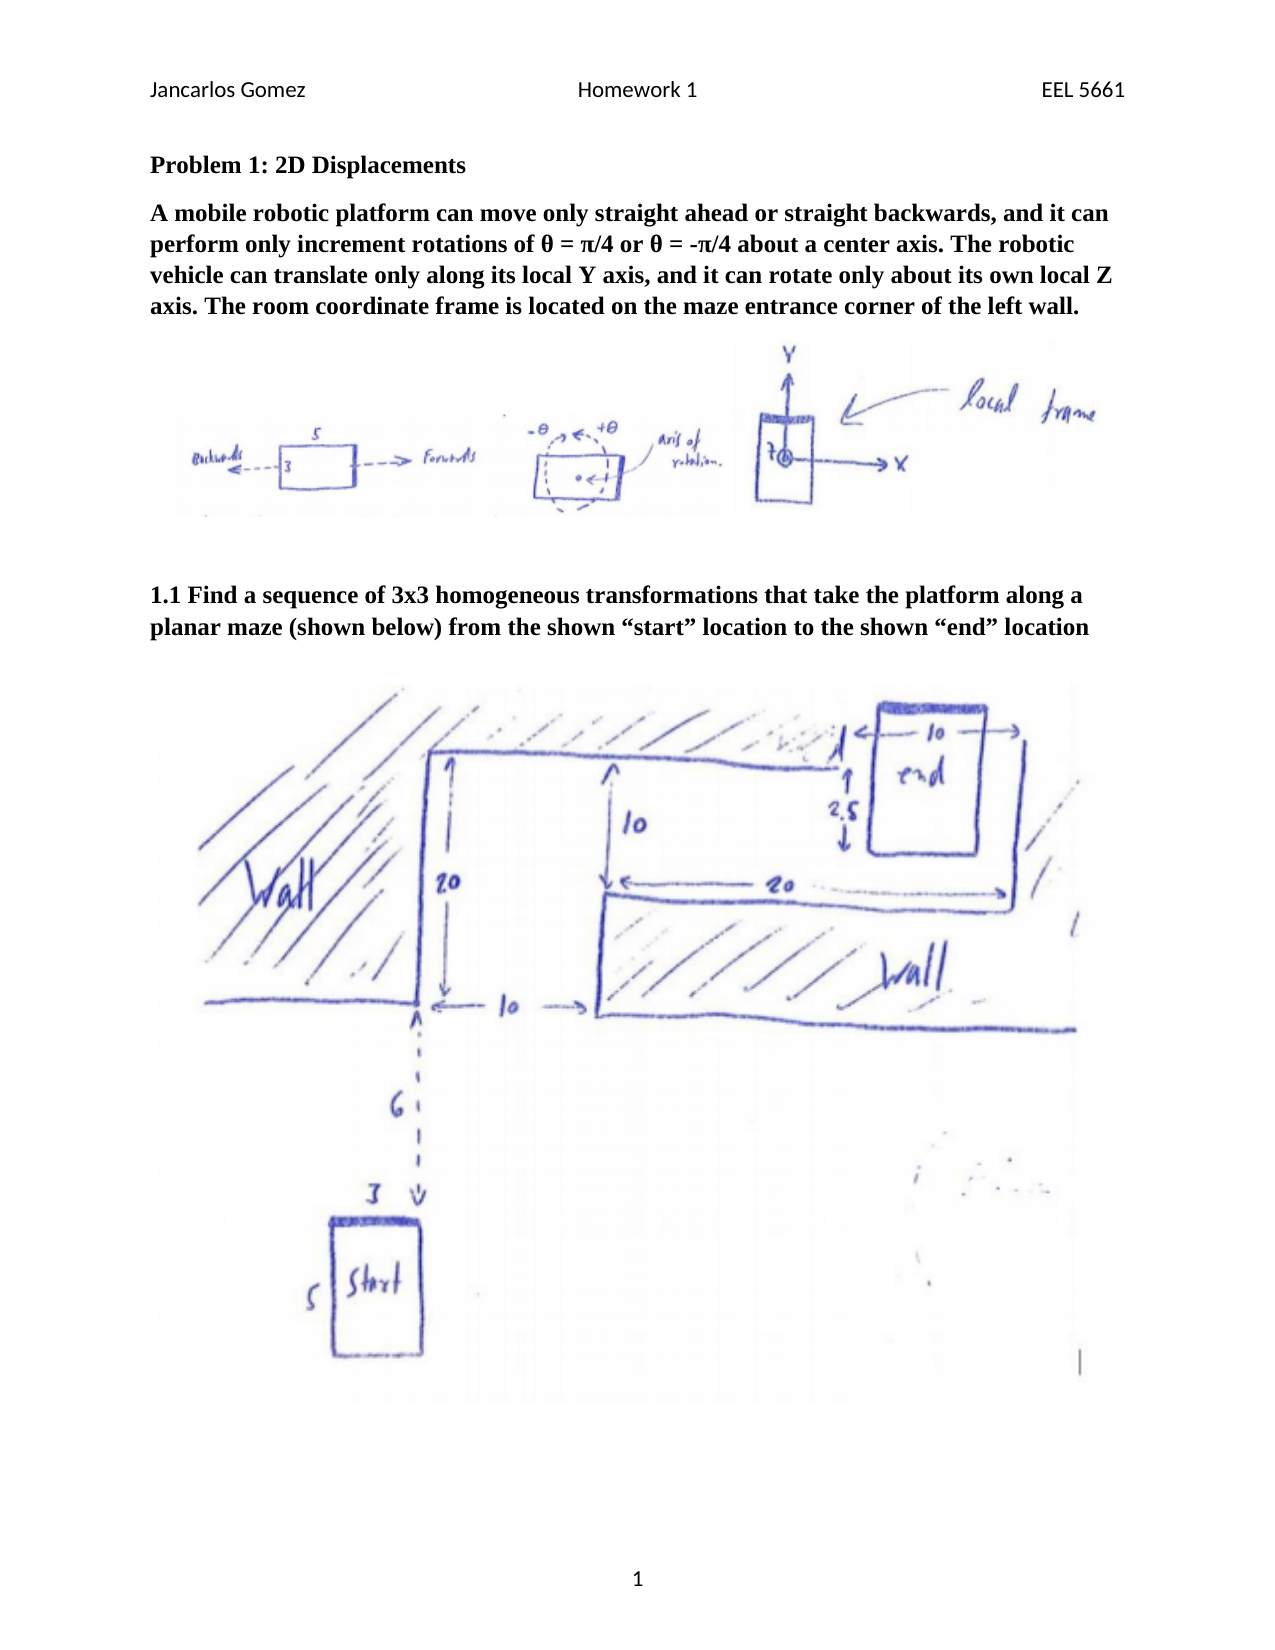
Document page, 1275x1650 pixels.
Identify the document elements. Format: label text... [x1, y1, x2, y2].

text 1.1 Find a sequence of 3x3 homogeneous transformations that take the platform along a planar maze (shown below) from the shown “start” location to the shown “end” location [150, 581, 1125, 640]
text A mobile robotic platform can move only straight ahead or straight backwards, and it can perform only increment rotations of θ = π/4 or θ = -π/4 about a center axis. The robotic vehicle can translate only along its local Y axis, and it can rotate only about its own local Z axis. The room coordinate frame is located on the maze entrance corner of the left wall. [150, 198, 1125, 319]
picture [150, 338, 1125, 562]
text Problem 1: 2D Displacements [150, 150, 1125, 179]
picture [150, 659, 1137, 1484]
